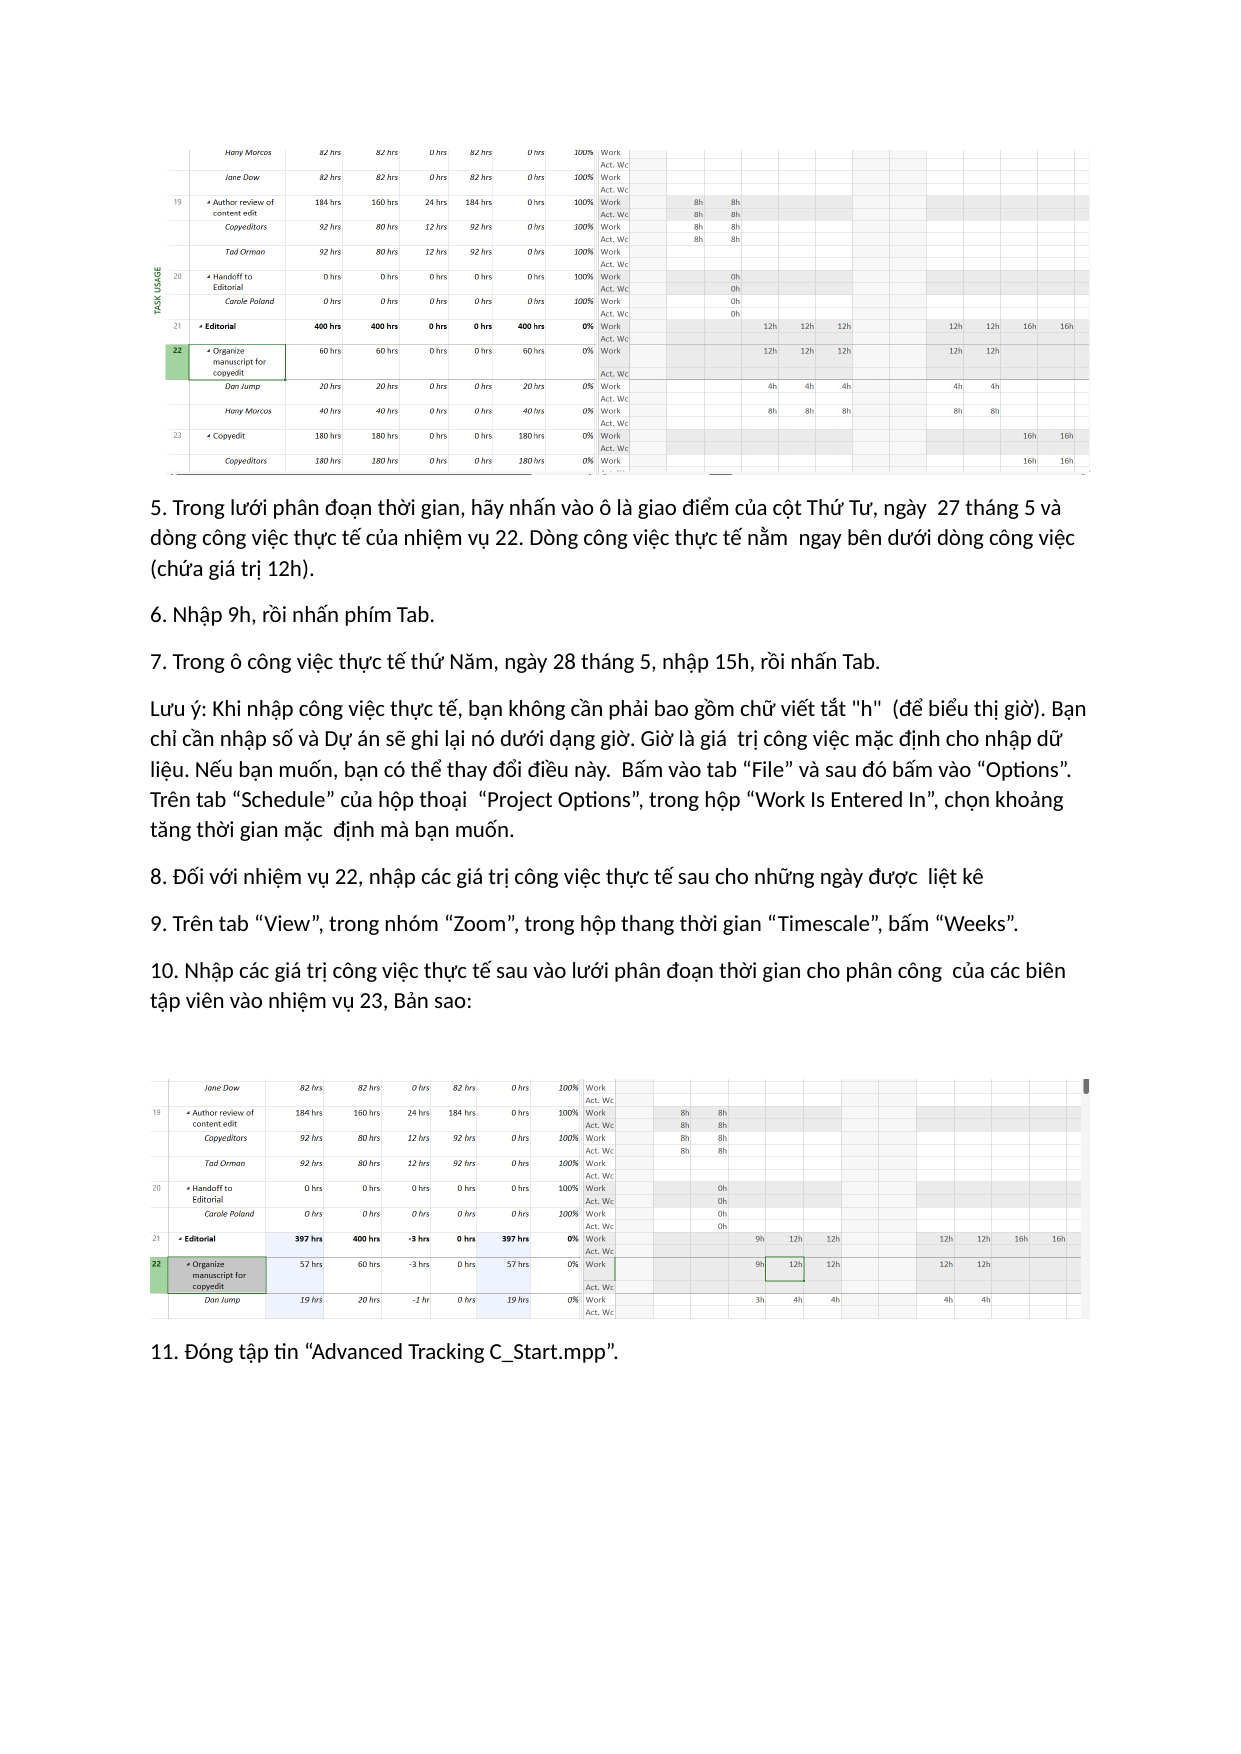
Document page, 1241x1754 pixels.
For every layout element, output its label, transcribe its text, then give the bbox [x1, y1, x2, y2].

text 7. Trong ô công việc thực tế thứ Năm, ngày 28 tháng 5, nhập 15h, rồi nhấn Tab. [150, 647, 1090, 676]
text 5. Trong lưới phân đoạn thời gian, hãy nhấn vào ô là giao điểm của cột Thứ Tư, ngày 27 tháng 5 và dòng công việc thực tế của nhiệm vụ 22. Dòng công việc thực tế nằm ngay bên dưới dòng công việc (chứa giá trị 12h). [150, 493, 1090, 582]
picture [150, 1079, 1091, 1319]
text 11. Đóng tập tin “Advanced Tracking C_Start.mpp”. [150, 1337, 1090, 1365]
text 8. Đối với nhiệm vụ 22, nhập các giá trị công việc thực tế sau cho những ngày được liệt kê [150, 862, 1090, 890]
text 10. Nhập các giá trị công việc thực tế sau vào lưới phân đoạn thời gian cho phân công của các biên tập viên vào nhiệm vụ 23, Bản sao: [150, 956, 1090, 1014]
text Lưu ý: Khi nhập công việc thực tế, bạn không cần phải bao gồm chữ viết tắt "h" (để biểu thị giờ). Bạn chỉ cần nhập số và Dự án sẽ ghi lại nó dưới dạng giờ. Giờ là giá trị công việc mặc định cho nhập dữ liệu. Nếu bạn muốn, bạn có thể thay đổi điều này. Bấm vào tab “File” và sau đó bấm vào “Options”. Trên tab “Schedule” của hộp thoại “Project Options”, trong hộp “Work Is Entered In”, chọn khoảng tăng thời gian mặc định mà bạn muốn. [150, 694, 1090, 843]
text 6. Nhập 9h, rồi nhấn phím Tab. [150, 601, 1090, 629]
picture [150, 150, 1091, 475]
text 9. Trên tab “View”, trong nhóm “Zoom”, trong hộp thang thời gian “Timescale”, bấm “Weeks”. [150, 909, 1090, 937]
